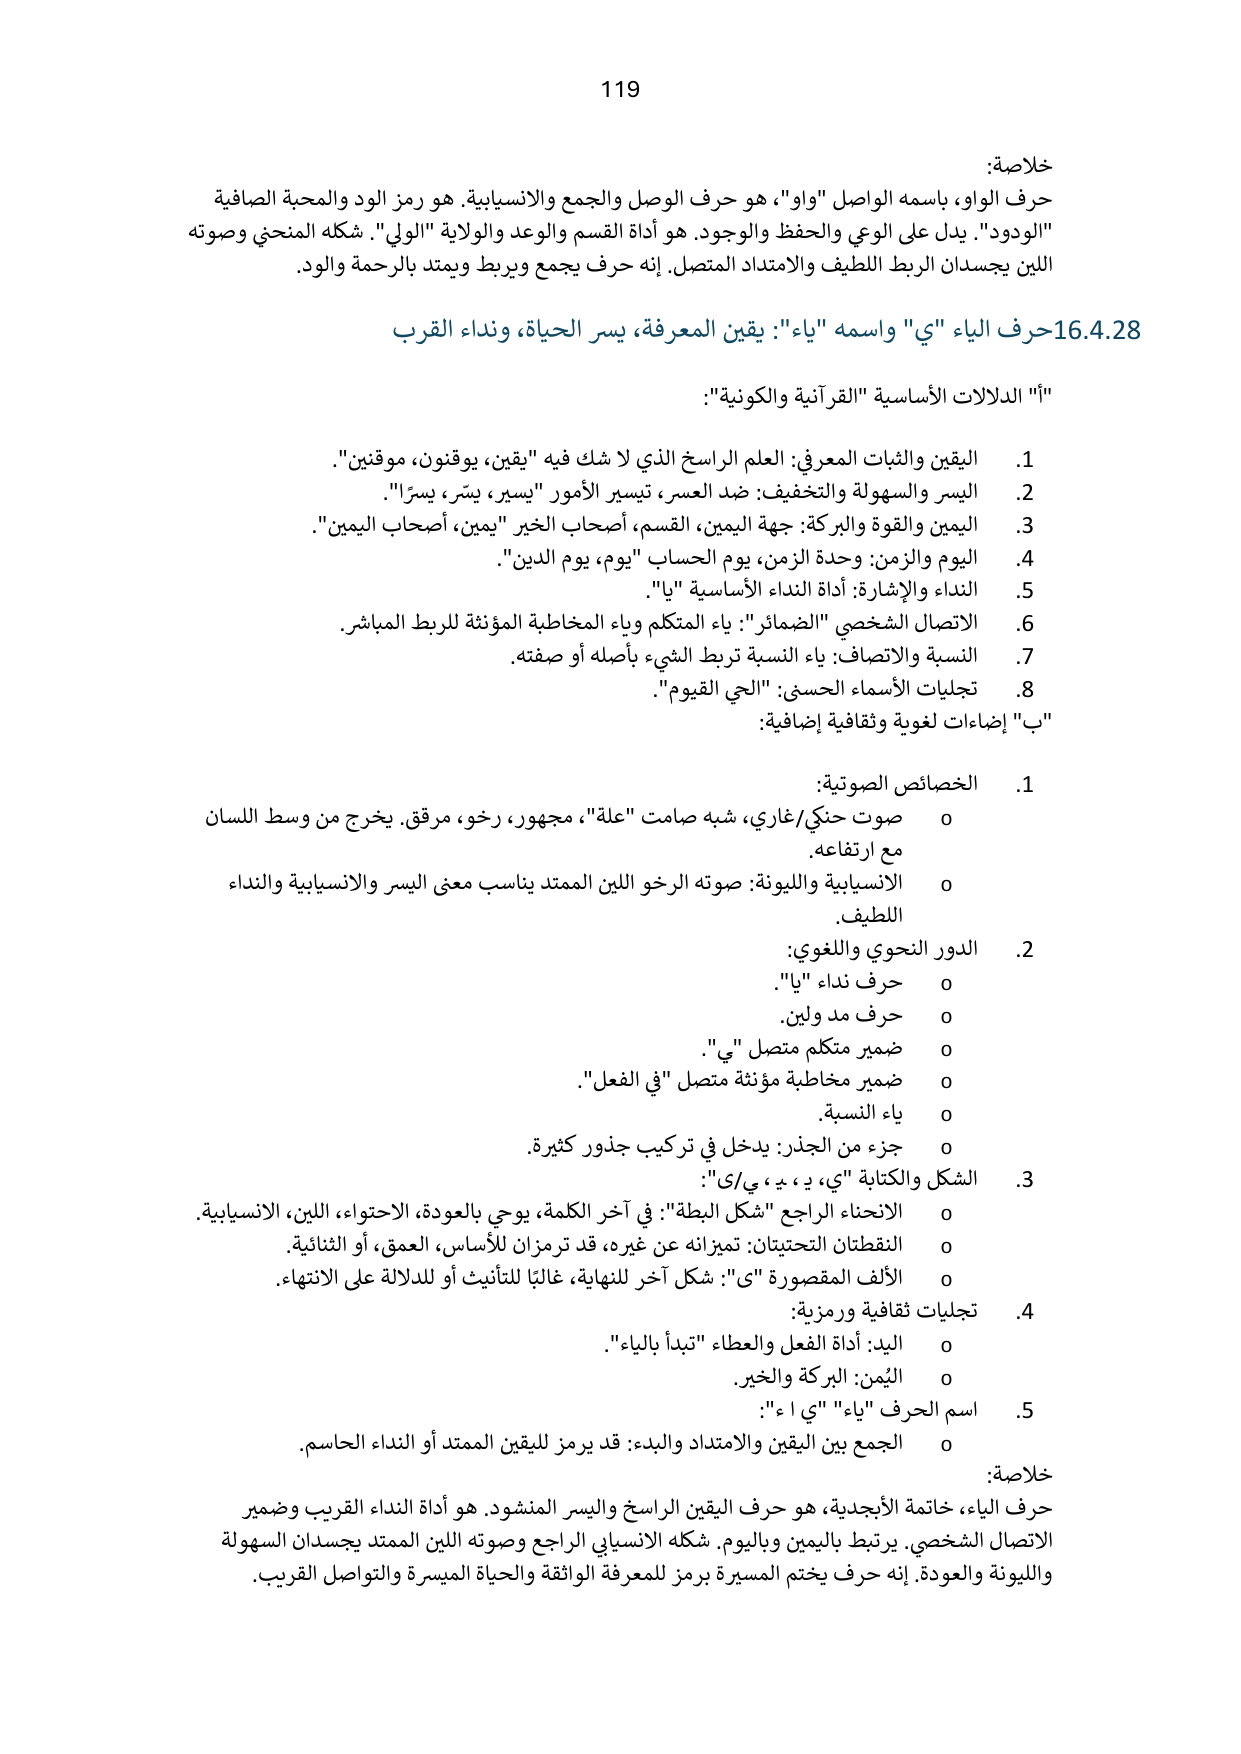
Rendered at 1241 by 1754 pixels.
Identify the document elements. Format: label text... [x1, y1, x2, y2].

list ضمير متكلم متصل "ـي". [187, 1032, 940, 1062]
list تجليات ثقافية ورمزية: [187, 1295, 1015, 1326]
list ضمير مخاطبة مؤنثة متصل "في الفعل". [187, 1065, 940, 1095]
text خلاصة: حرف الياء، خاتمة الأبجدية، هو حرف اليقين الراسخ واليسر المنشود. هو أداة النداء القريب وضمير الاتصال الشخصي. يرتبط باليمين وباليوم. شكله الانسيابي الراجع وصوته اللين الممتد يجسدان السهولة والليونة والعودة. إنه حرف يختم المسيرة برمز للمعرفة الواثقة والحياة الميسرة والتواصل القريب. [187, 1460, 1053, 1589]
text خلاصة: حرف الواو، باسمه الواصل "واو"، هو حرف الوصل والجمع والانسيابية. هو رمز الود والمحبة الصافية "الودود". يدل على الوعي والحفظ والوجود. هو أداة القسم والوعد والولاية "الولي". شكله المنحني وصوته اللين يجسدان الربط اللطيف والامتداد المتصل. إنه حرف يجمع ويربط ويمتد بالرحمة والود. [187, 150, 1053, 279]
list اليسر والسهولة والتخفيف: ضد العسر، تيسير الأمور "يسير، يسّر، يسرًا". [187, 476, 1015, 506]
list حرف نداء "يا". [187, 966, 940, 996]
list اسم الحرف "ياء" "ي ا ء": [187, 1394, 1015, 1424]
list ياء النسبة. [187, 1098, 940, 1128]
list الدور النحوي واللغوي: [187, 933, 1015, 963]
list اليمين والقوة والبركة: جهة اليمين، القسم، أصحاب الخير "يمين، أصحاب اليمين". [187, 509, 1015, 539]
list الانحناء الراجع "شكل البطة": في آخر الكلمة، يوحي بالعودة، الاحتواء، اللين، الانسيابية. [187, 1196, 940, 1227]
list النقطتان التحتيتان: تميزانه عن غيره، قد ترمزان للأساس، العمق، أو الثنائية. [187, 1229, 940, 1260]
list اليوم والزمن: وحدة الزمن، يوم الحساب "يوم، يوم الدين". [187, 542, 1015, 572]
list النداء والإشارة: أداة النداء الأساسية "يا". [187, 575, 1015, 605]
list حرف مد ولين. [187, 999, 940, 1029]
list تجليات الأسماء الحسنى: "الحي القيوم". [187, 673, 1015, 704]
list الشكل والكتابة "ي، يـ ، ـيـ ، ـي/ى": [187, 1163, 1015, 1194]
list صوت حنكي/غاري، شبه صامت "علة"، مجهور، رخو، مرقق. يخرج من وسط اللسان مع ارتفاعه. [187, 801, 940, 865]
list الانسيابية والليونة: صوته الرخو اللين الممتد يناسب معنى اليسر والانسيابية والنداء اللطيف. [187, 867, 940, 931]
subtitle حرف الياء "ي" واسمه "ياء": يقين المعرفة، يسر الحياة، ونداء القرب [187, 311, 1053, 346]
list اليد: أداة الفعل والعطاء "تبدأ بالياء". [187, 1328, 940, 1358]
list اليُمن: البركة والخير. [187, 1361, 940, 1391]
list جزء من الجذر: يدخل في تركيب جذور كثيرة. [187, 1131, 940, 1161]
text "ب" إضاءات لغوية وثقافية إضافية: [187, 706, 1053, 737]
list اليقين والثبات المعرفي: العلم الراسخ الذي لا شك فيه "يقين، يوقنون، موقنين". [187, 443, 1015, 473]
list الخصائص الصوتية: [187, 768, 1015, 799]
list الألف المقصورة "ى": شكل آخر للنهاية، غالبًا للتأنيث أو للدلالة على الانتهاء. [187, 1262, 940, 1293]
list الاتصال الشخصي "الضمائر": ياء المتكلم وياء المخاطبة المؤنثة للربط المباشر. [187, 608, 1015, 638]
list الجمع بين اليقين والامتداد والبدء: قد يرمز لليقين الممتد أو النداء الحاسم. [187, 1427, 940, 1457]
text "أ" الدلالات الأساسية "القرآنية والكونية": [187, 381, 1053, 411]
list النسبة والاتصاف: ياء النسبة تربط الشيء بأصله أو صفته. [187, 641, 1015, 671]
